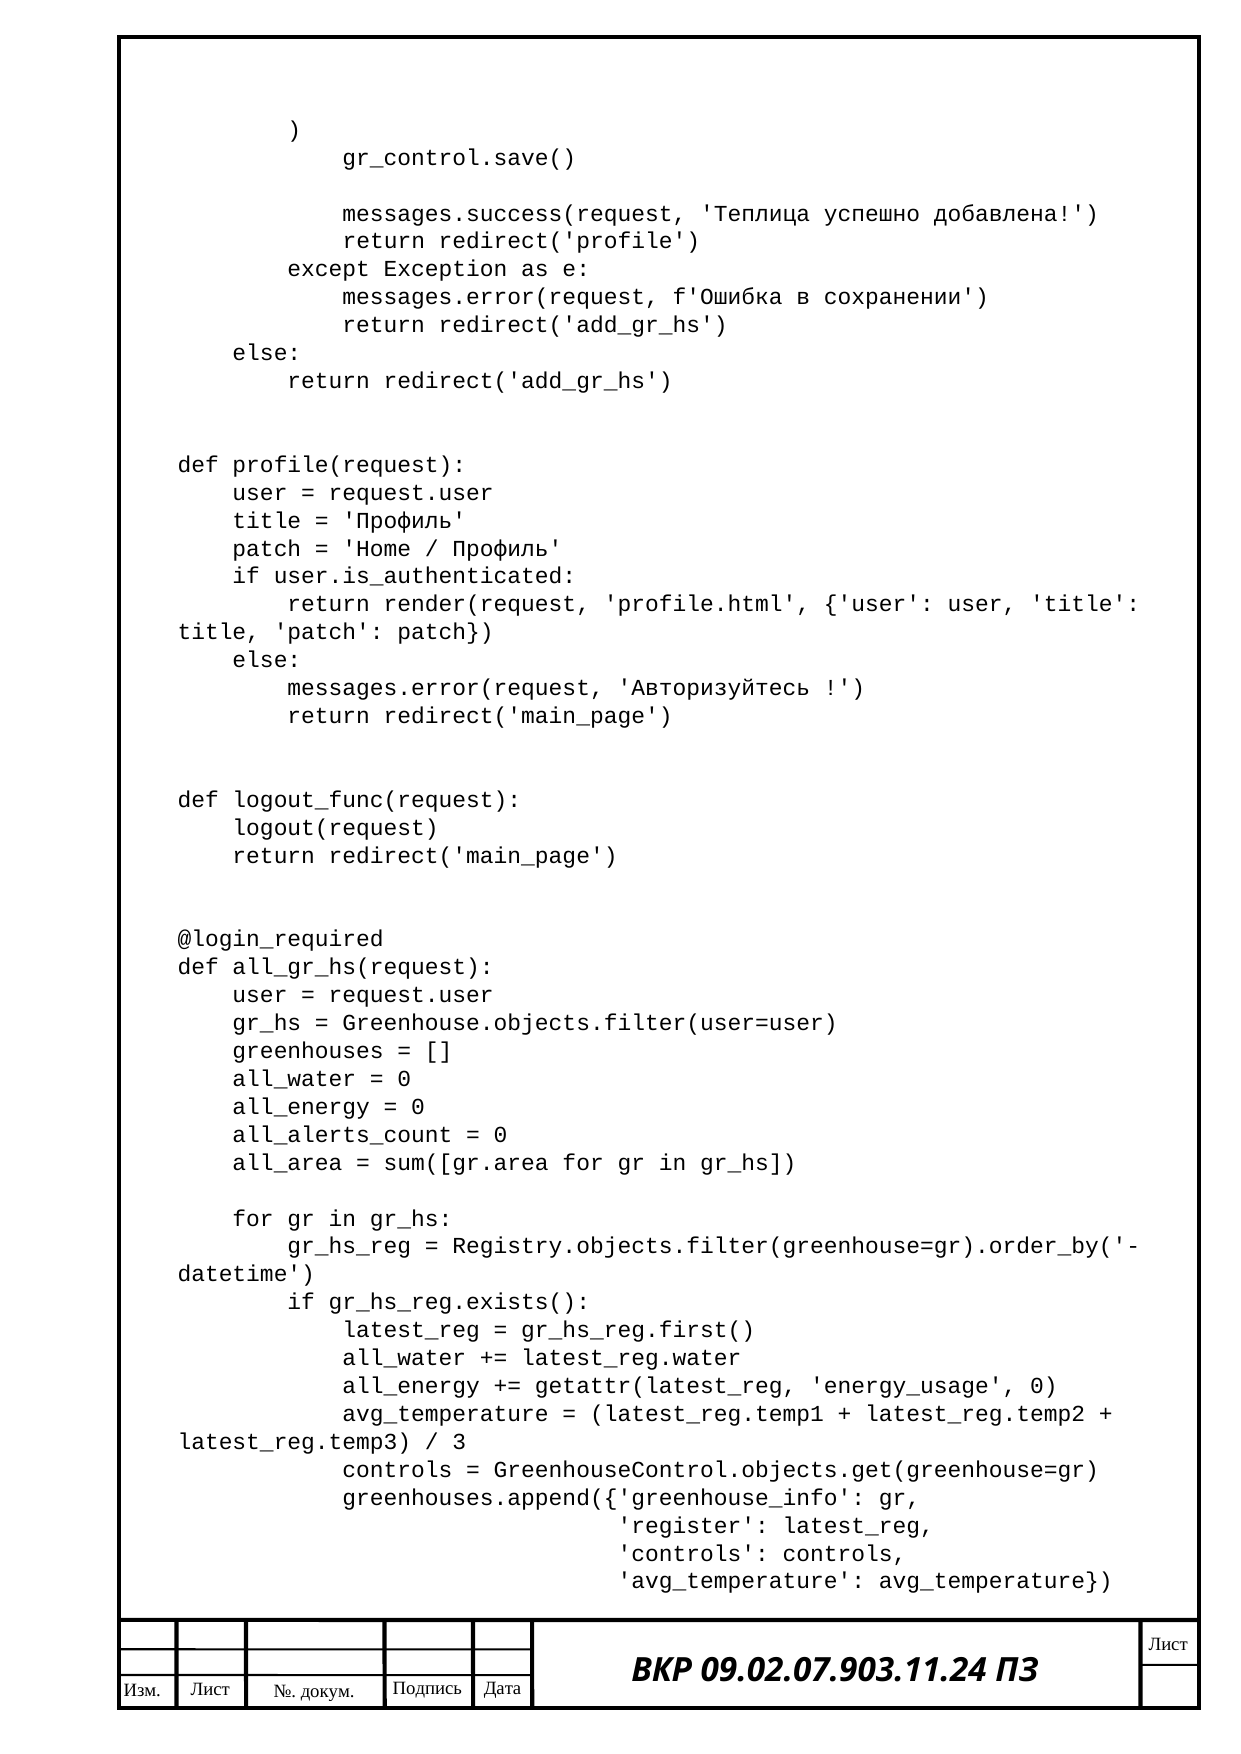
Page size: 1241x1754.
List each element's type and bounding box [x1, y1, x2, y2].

text [177, 118, 1152, 1624]
